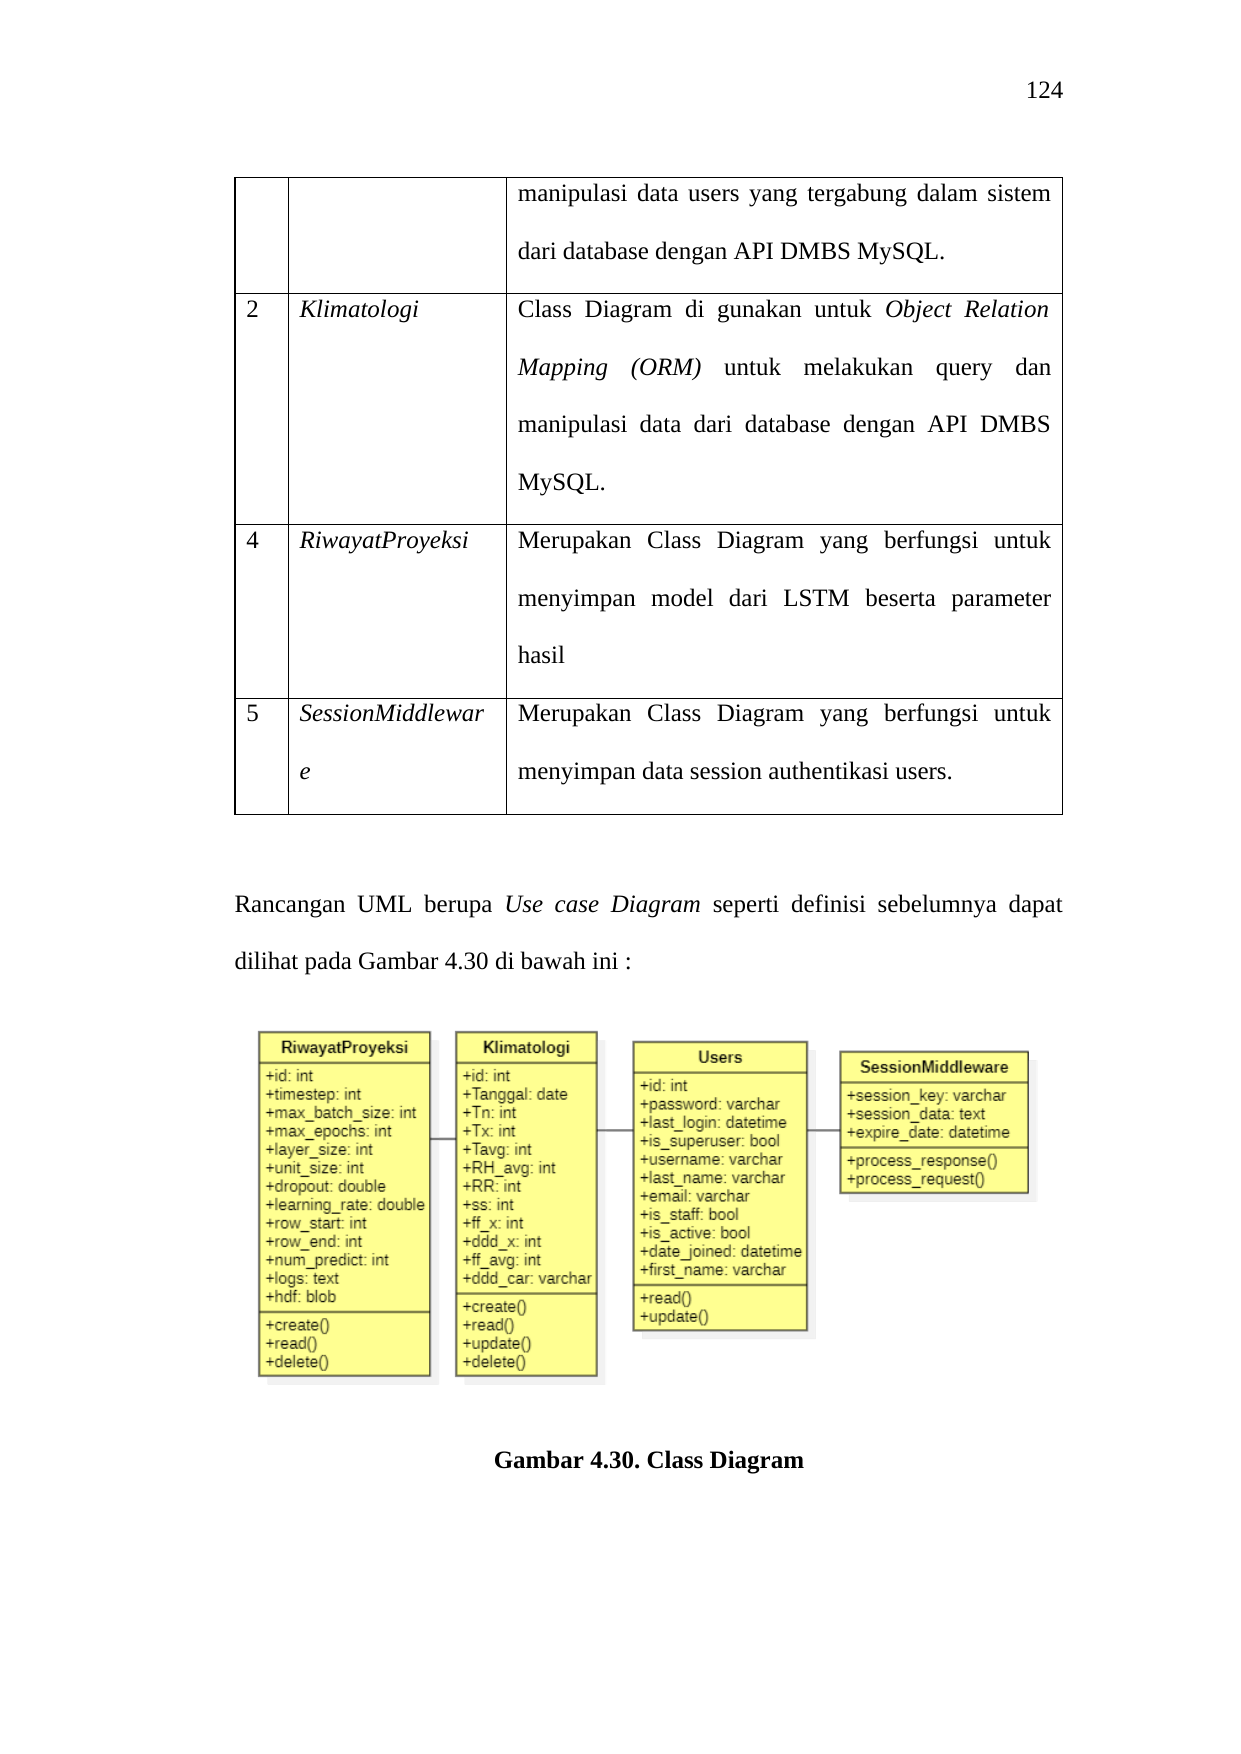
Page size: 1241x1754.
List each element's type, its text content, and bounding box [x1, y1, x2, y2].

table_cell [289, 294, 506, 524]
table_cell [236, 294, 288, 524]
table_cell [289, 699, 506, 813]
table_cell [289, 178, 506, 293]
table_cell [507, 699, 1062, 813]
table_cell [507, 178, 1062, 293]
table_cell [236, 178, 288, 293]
picture [247, 1020, 1050, 1401]
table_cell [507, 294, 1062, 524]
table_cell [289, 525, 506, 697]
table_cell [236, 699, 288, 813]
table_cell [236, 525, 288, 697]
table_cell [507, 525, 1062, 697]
